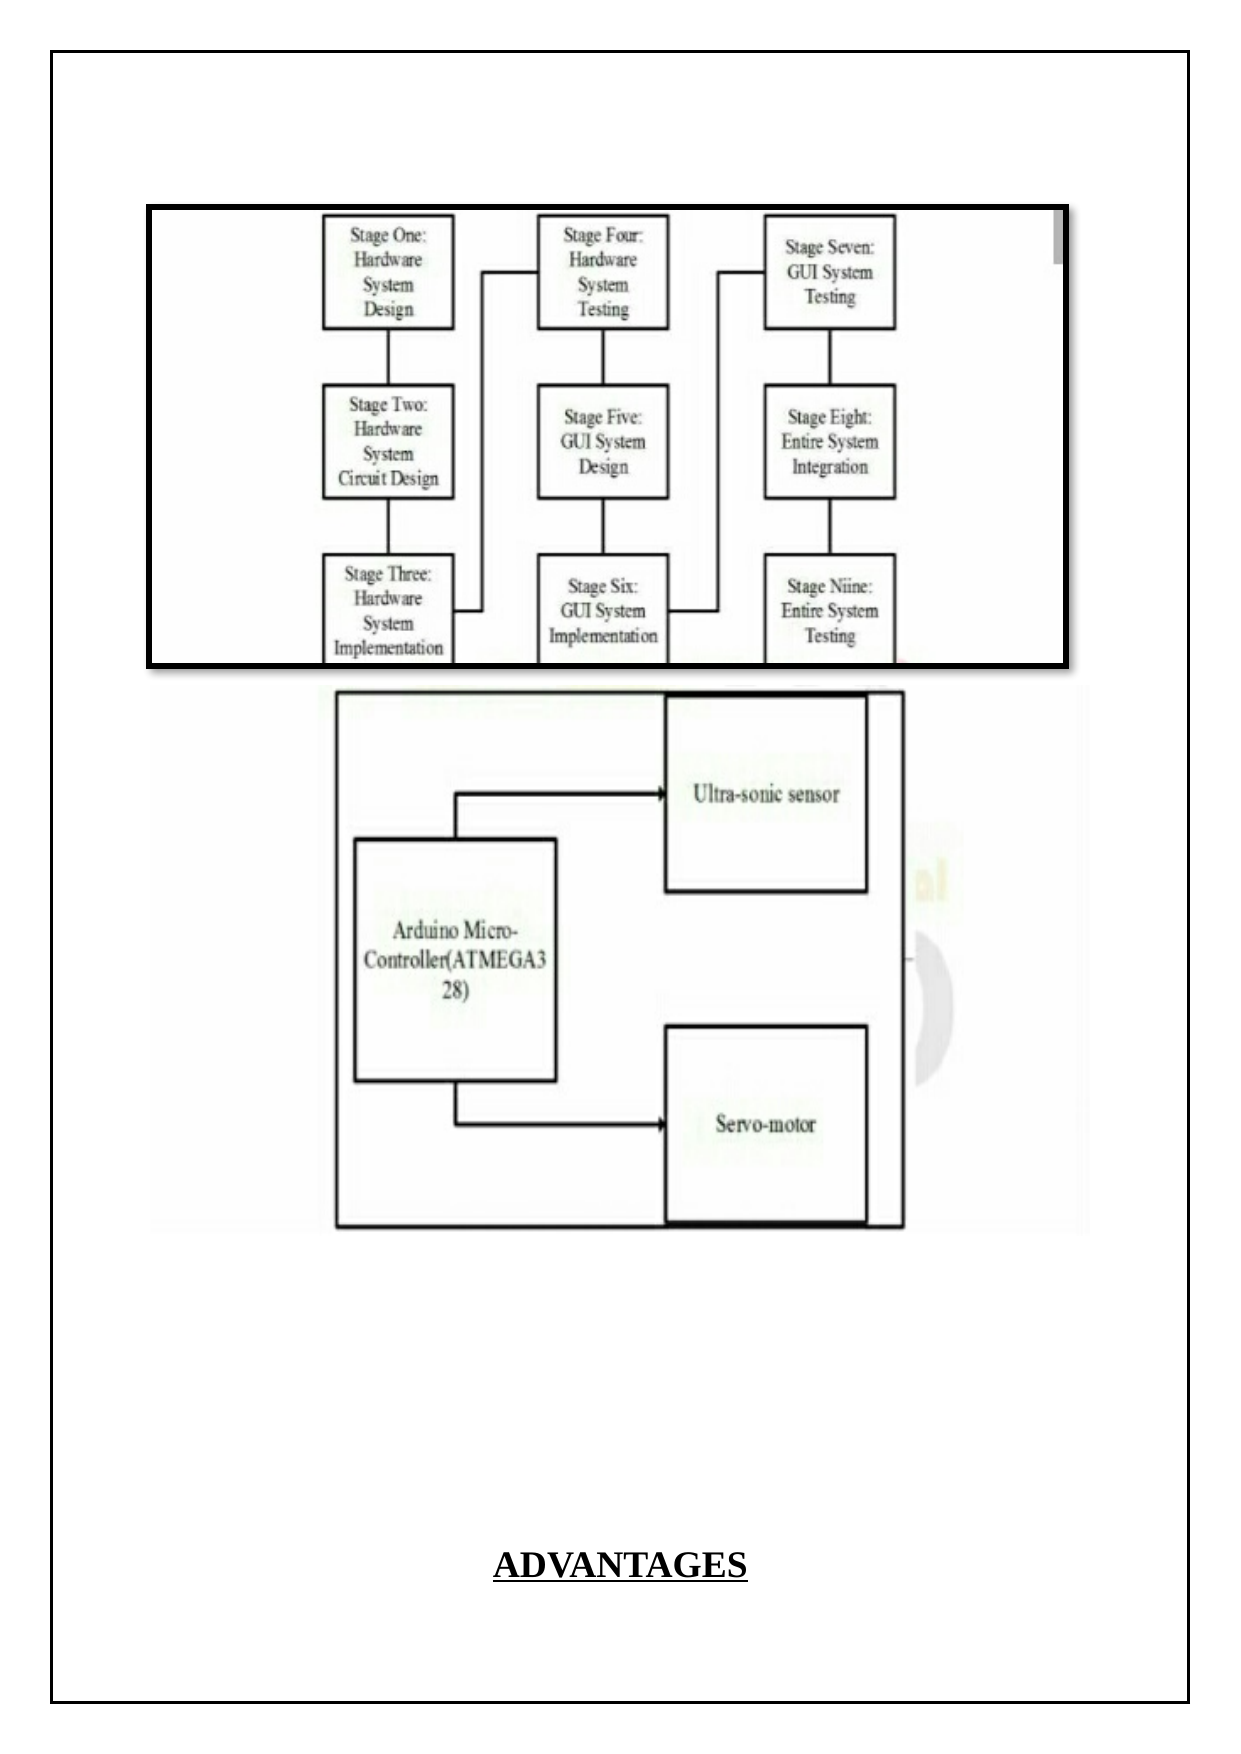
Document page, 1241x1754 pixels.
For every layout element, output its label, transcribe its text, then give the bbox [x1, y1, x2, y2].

picture [150, 685, 1090, 1236]
picture [152, 210, 1063, 663]
text ADVANTAGES [150, 1543, 1090, 1586]
